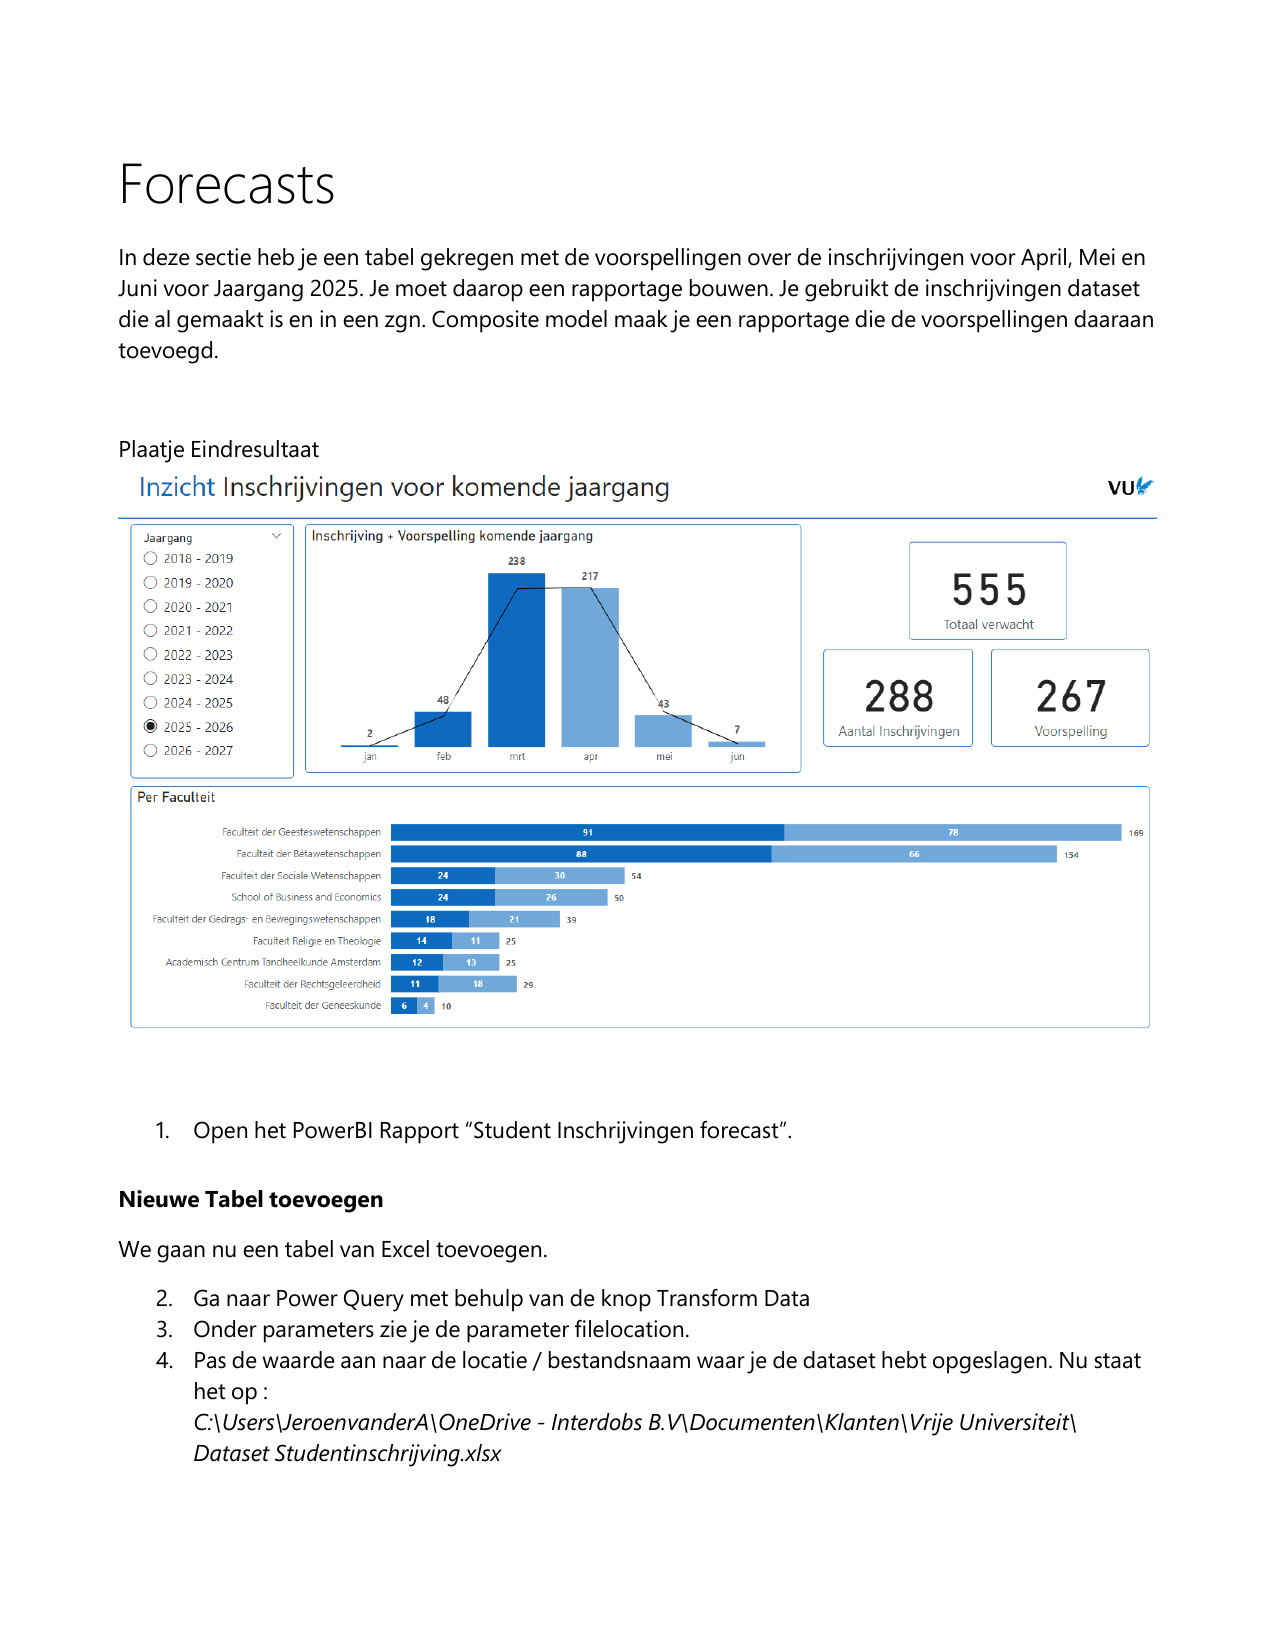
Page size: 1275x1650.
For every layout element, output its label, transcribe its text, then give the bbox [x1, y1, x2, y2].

list Pas de waarde aan naar de locatie / bestandsnaam waar je de dataset hebt opgeslagen. Nu staat het op : C:\Users\JeroenvanderA\OneDrive - Interdobs B.V\Documenten\Klanten\Vrije Universiteit\Dataset Studentinschrijving.xlsx [156, 1344, 1157, 1468]
subtitle Forecasts [118, 154, 1157, 216]
subtitle Nieuwe Tabel toevoegen [118, 1183, 1157, 1214]
text Plaatje Eindresultaat [118, 433, 1157, 464]
picture [118, 464, 1157, 1046]
list Ga naar Power Query met behulp van de knop Transform Data [156, 1282, 1157, 1313]
list Onder parameters zie je de parameter filelocation. [156, 1313, 1157, 1344]
text In deze sectie heb je een tabel gekregen met de voorspellingen over de inschrijvingen voor April, Mei en Juni voor Jaargang 2025. Je moet daarop een rapportage bouwen. Je gebruikt de inschrijvingen dataset die al gemaakt is en in een zgn. Composite model maak je een rapportage die de voorspellingen daaraan toevoegd. [118, 241, 1157, 365]
list Open het PowerBI Rapport “Student Inschrijvingen forecast”. [156, 1114, 1157, 1145]
text We gaan nu een tabel van Excel toevoegen. [118, 1233, 1157, 1263]
